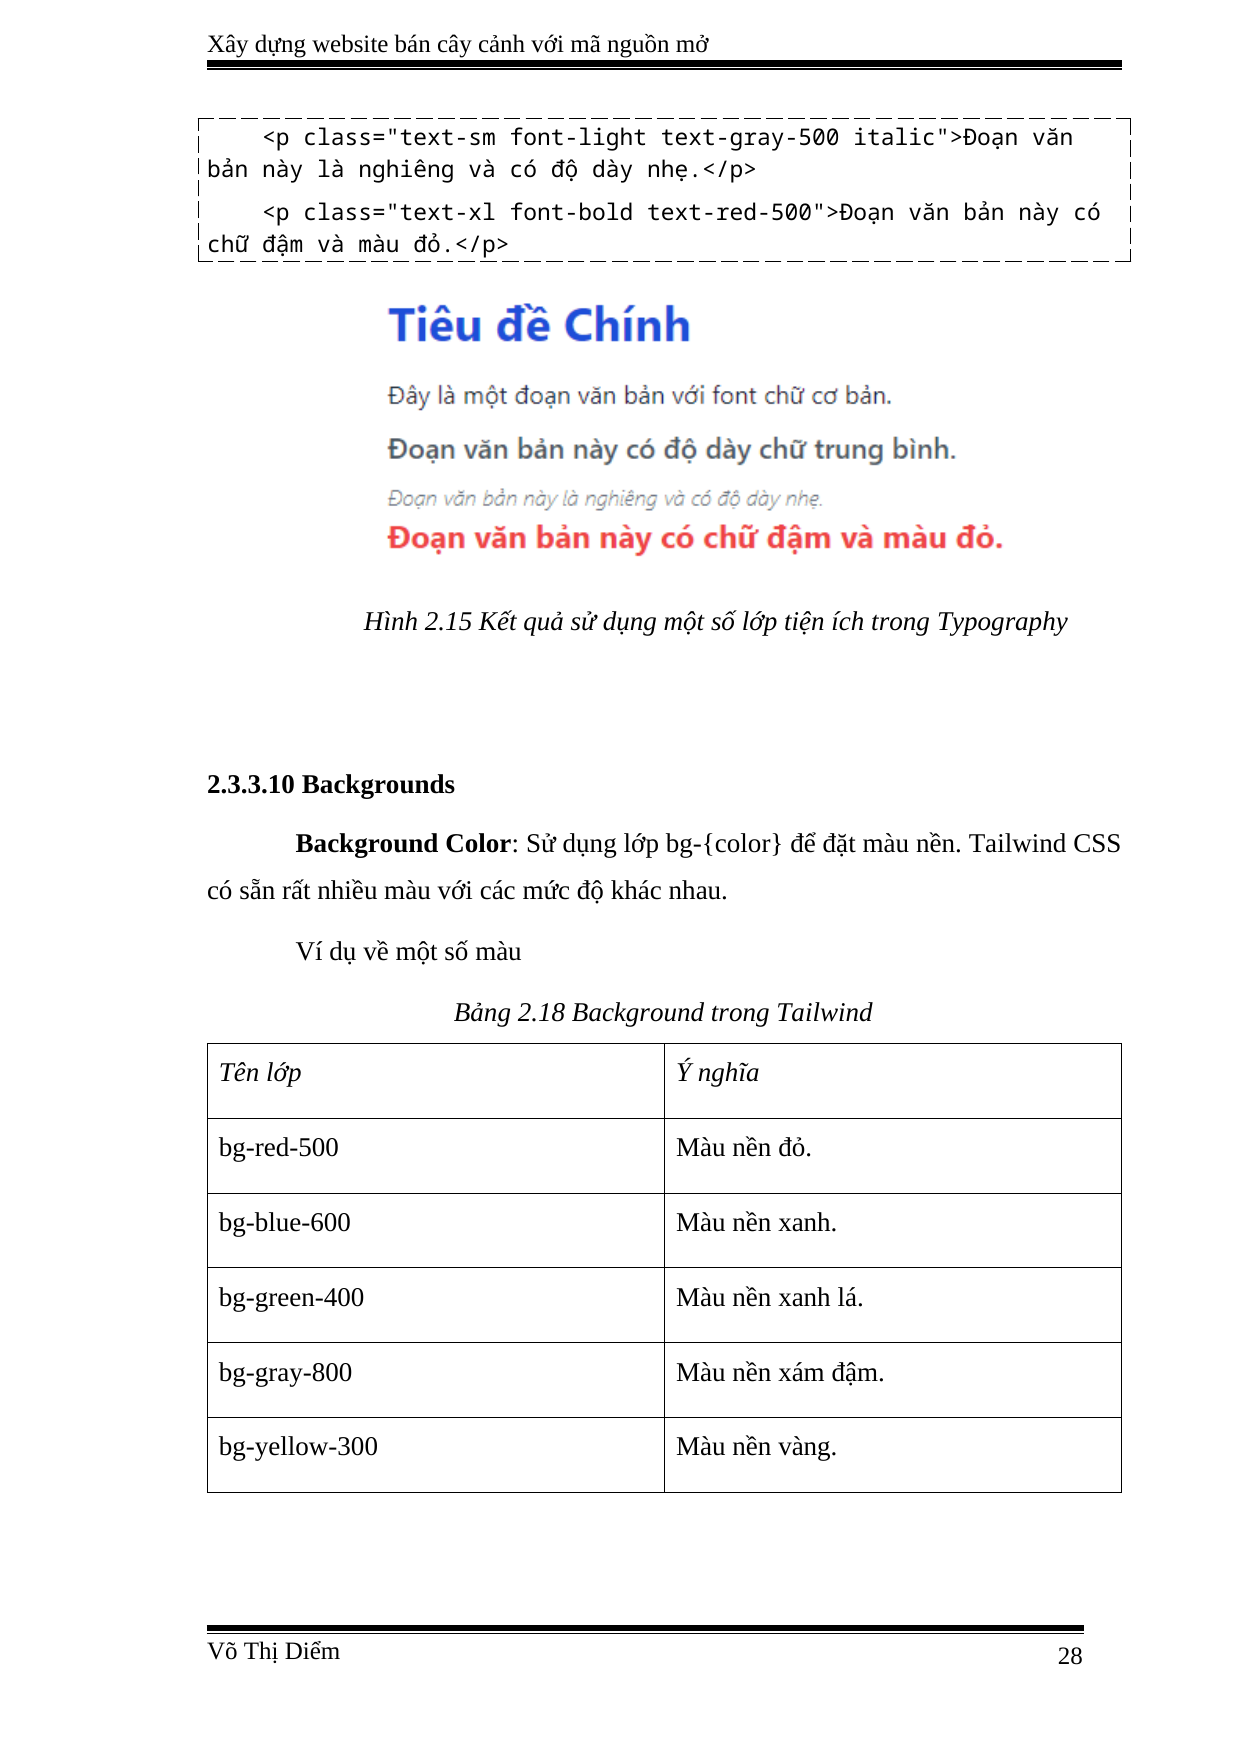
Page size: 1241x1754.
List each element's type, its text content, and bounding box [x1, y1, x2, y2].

table_header Tên lớp [208, 1044, 664, 1118]
text Ví dụ về một số màu [207, 935, 1122, 966]
table_cell bg-red-500 [208, 1119, 664, 1192]
table_cell Màu nền xám đậm. [665, 1343, 1121, 1417]
table_cell bg-blue-600 [208, 1194, 664, 1267]
subtitle Backgrounds [207, 768, 1122, 799]
picture [363, 274, 1055, 575]
table_cell Màu nền xanh. [665, 1194, 1121, 1267]
text Background Color: Sử dụng lớp bg-{color} để đặt màu nền. Tailwind CSS có sẵn rất nhiều màu với các mức độ khác nhau. [207, 827, 1122, 905]
table_cell Màu nền vàng. [665, 1418, 1121, 1492]
table_cell bg-green-400 [208, 1268, 664, 1342]
table_cell bg-yellow-300 [208, 1418, 664, 1492]
table_cell bg-gray-800 [208, 1343, 664, 1417]
table_header Ý nghĩa [665, 1044, 1121, 1118]
text <p class="text-xl font-bold text-red-500">Đoạn văn bản này có chữ đậm và màu đỏ.</p> [197, 193, 1131, 262]
table_cell Màu nền đỏ. [665, 1119, 1121, 1192]
table_cell Màu nền xanh lá. [665, 1268, 1121, 1342]
text Bảng 2.18 Background trong Tailwind [207, 996, 1122, 1027]
text <p class="text-sm font-light text-gray-500 italic">Đoạn văn bản này là nghiêng và có độ dày nhẹ.</p> [197, 118, 1131, 184]
